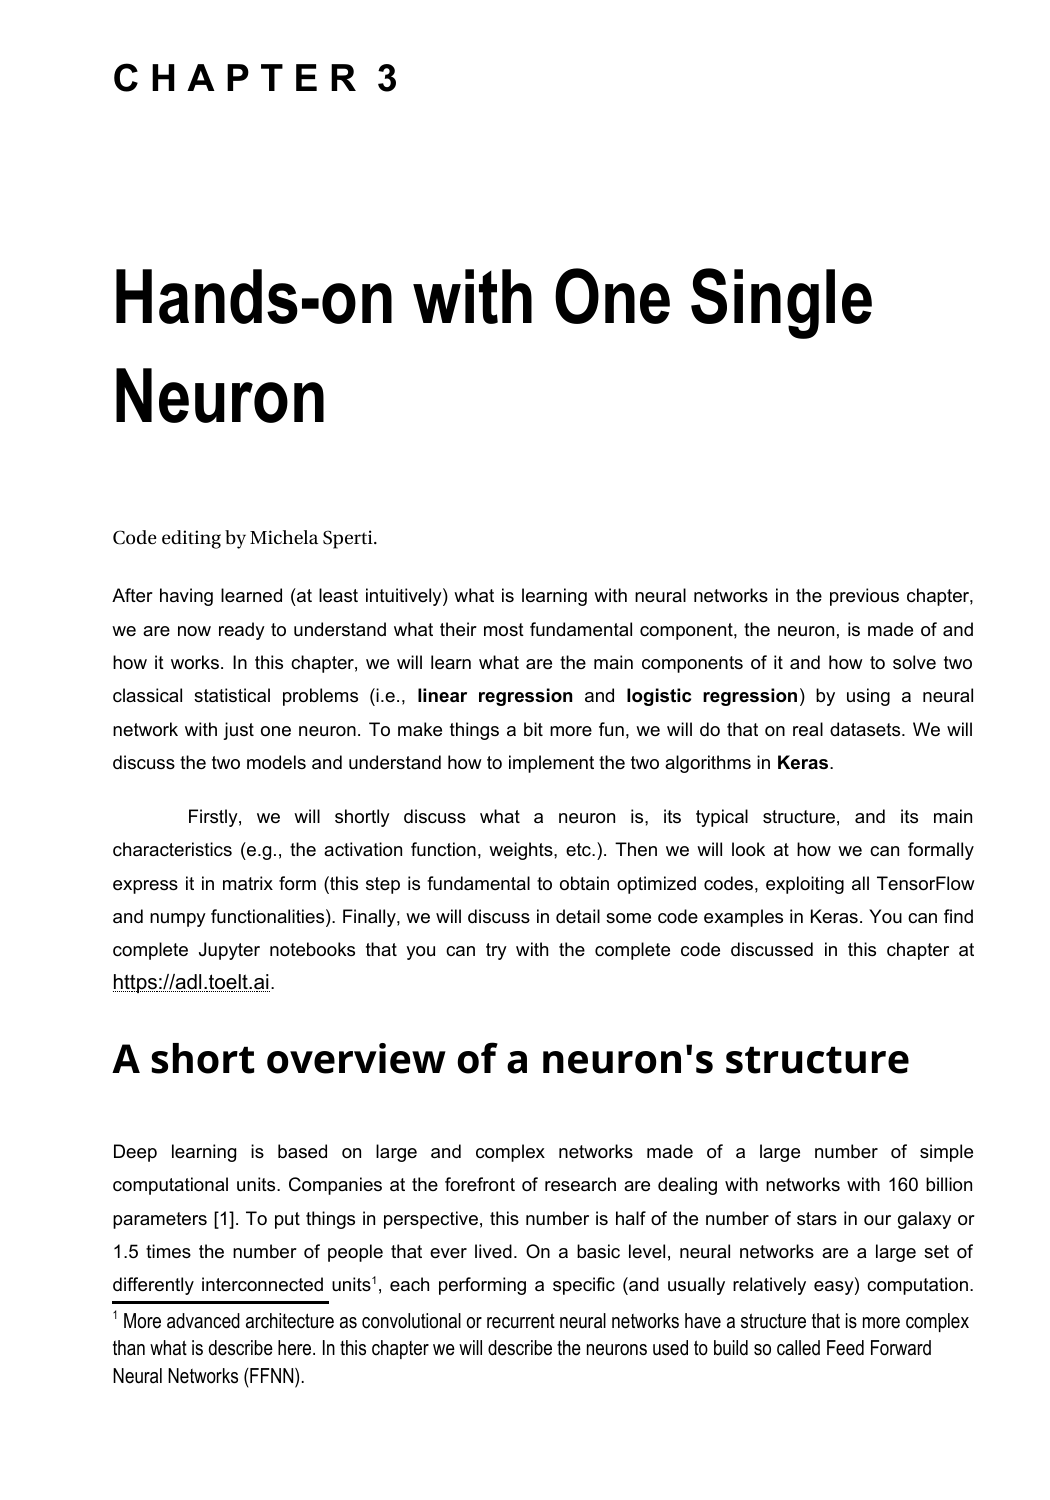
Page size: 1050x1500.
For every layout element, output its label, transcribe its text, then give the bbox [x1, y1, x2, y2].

text After having learned (at least intuitively) what is learning with neural networks in the previous chapter, we are now ready to understand what their most fundamental component, the neuron, is made of and how it works. In this chapter, we will learn what are the main components of it and how to solve two classical statistical problems (i.e., linear regression and logistic regression) by using a neural network with just one neuron. To make things a bit more fun, we will do that on real datasets. We will discuss the two models and understand how to implement the two algorithms in Keras. [112, 573, 975, 773]
text Firstly, we will shortly discuss what a neuron is, its typical structure, and its main characteristics (e.g., the activation function, weights, etc.). Then we will look at how we can formally express it in matrix form (this step is fundamental to obtain optimized codes, exploiting all TensorFlow and numpy functionalities). Finally, we will discuss in detail some code examples in Keras. You can find complete Jupyter notebooks that you can try with the complete code discussed in this chapter at https://adl.toelt.ai. [112, 794, 975, 994]
subtitle A short overview of a neuron's structure [112, 1032, 975, 1086]
text Code editing by Michela Sperti. [112, 526, 975, 549]
title Hands-on with One Single Neuron [112, 253, 975, 438]
